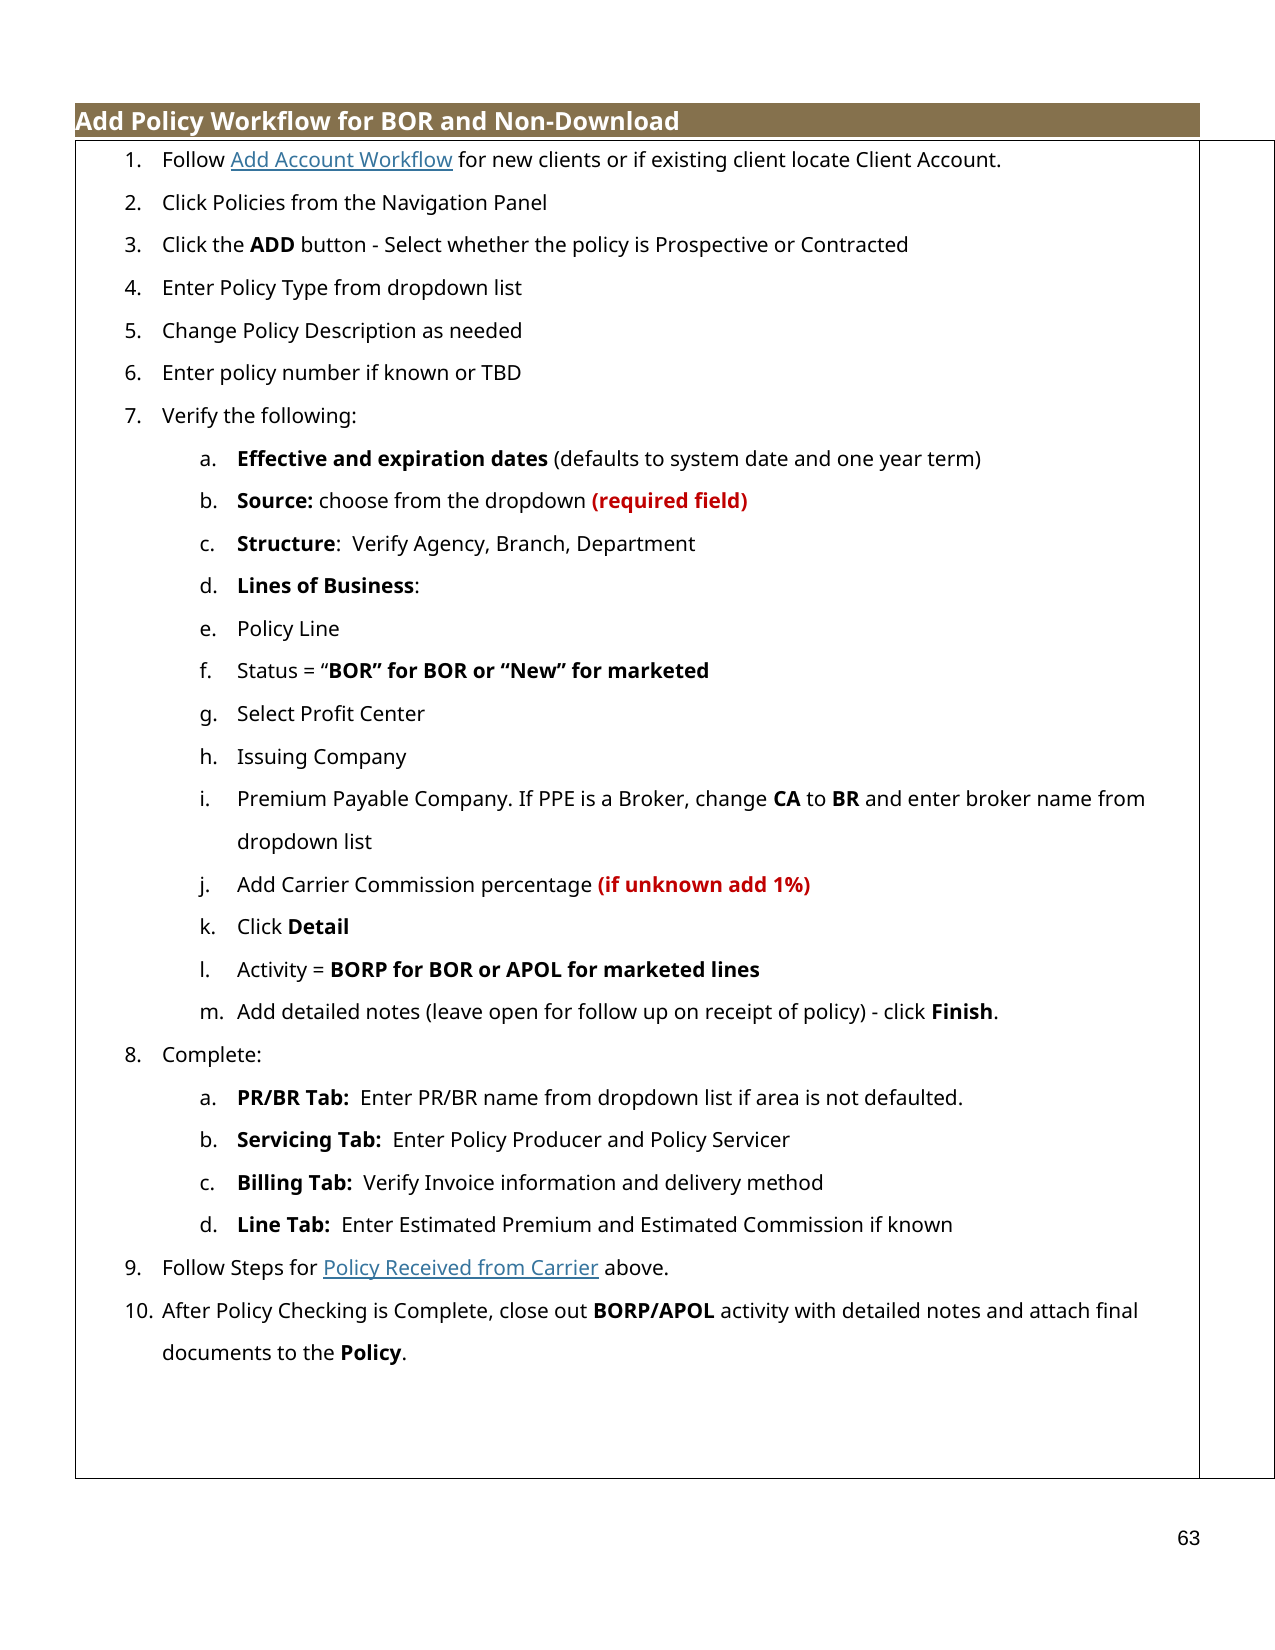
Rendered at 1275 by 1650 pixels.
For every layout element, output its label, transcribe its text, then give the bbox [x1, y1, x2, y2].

table_header Follow Add Account Workflow for new clients or if existing client locate Client Account. Click Policies from the Navigation Panel Click the ADD button - Select whether the policy is Prospective or Contracted Enter Policy Type from dropdown list Change Policy Description as needed Enter policy number if known or TBD Verify the following: Effective and expiration dates (defaults to system date and one year term) Source: choose from the dropdown (required field) Structure: Verify Agency, Branch, Department Lines of Business: Policy Line Status = “BOR” for BOR or “New” for marketed Select Profit Center Issuing Company Premium Payable Company. If PPE is a Broker, change CA to BR and enter broker name from dropdown list Add Carrier Commission percentage (if unknown add 1%) Click Detail Activity = BORP for BOR or APOL for marketed lines Add detailed notes (leave open for follow up on receipt of policy) - click Finish. Complete: PR/BR Tab: Enter PR/BR name from dropdown list if area is not defaulted. Servicing Tab: Enter Policy Producer and Policy Servicer Billing Tab: Verify Invoice information and delivery method Line Tab: Enter Estimated Premium and Estimated Commission if known Follow Steps for Policy Received from Carrier above. After Policy Checking is Complete, close out BORP/APOL activity with detailed notes and attach final documents to the Policy. [76, 141, 1199, 1478]
table_header [1200, 141, 1274, 1478]
subtitle Add Policy Workflow for BOR and Non-Download [75, 103, 1200, 137]
